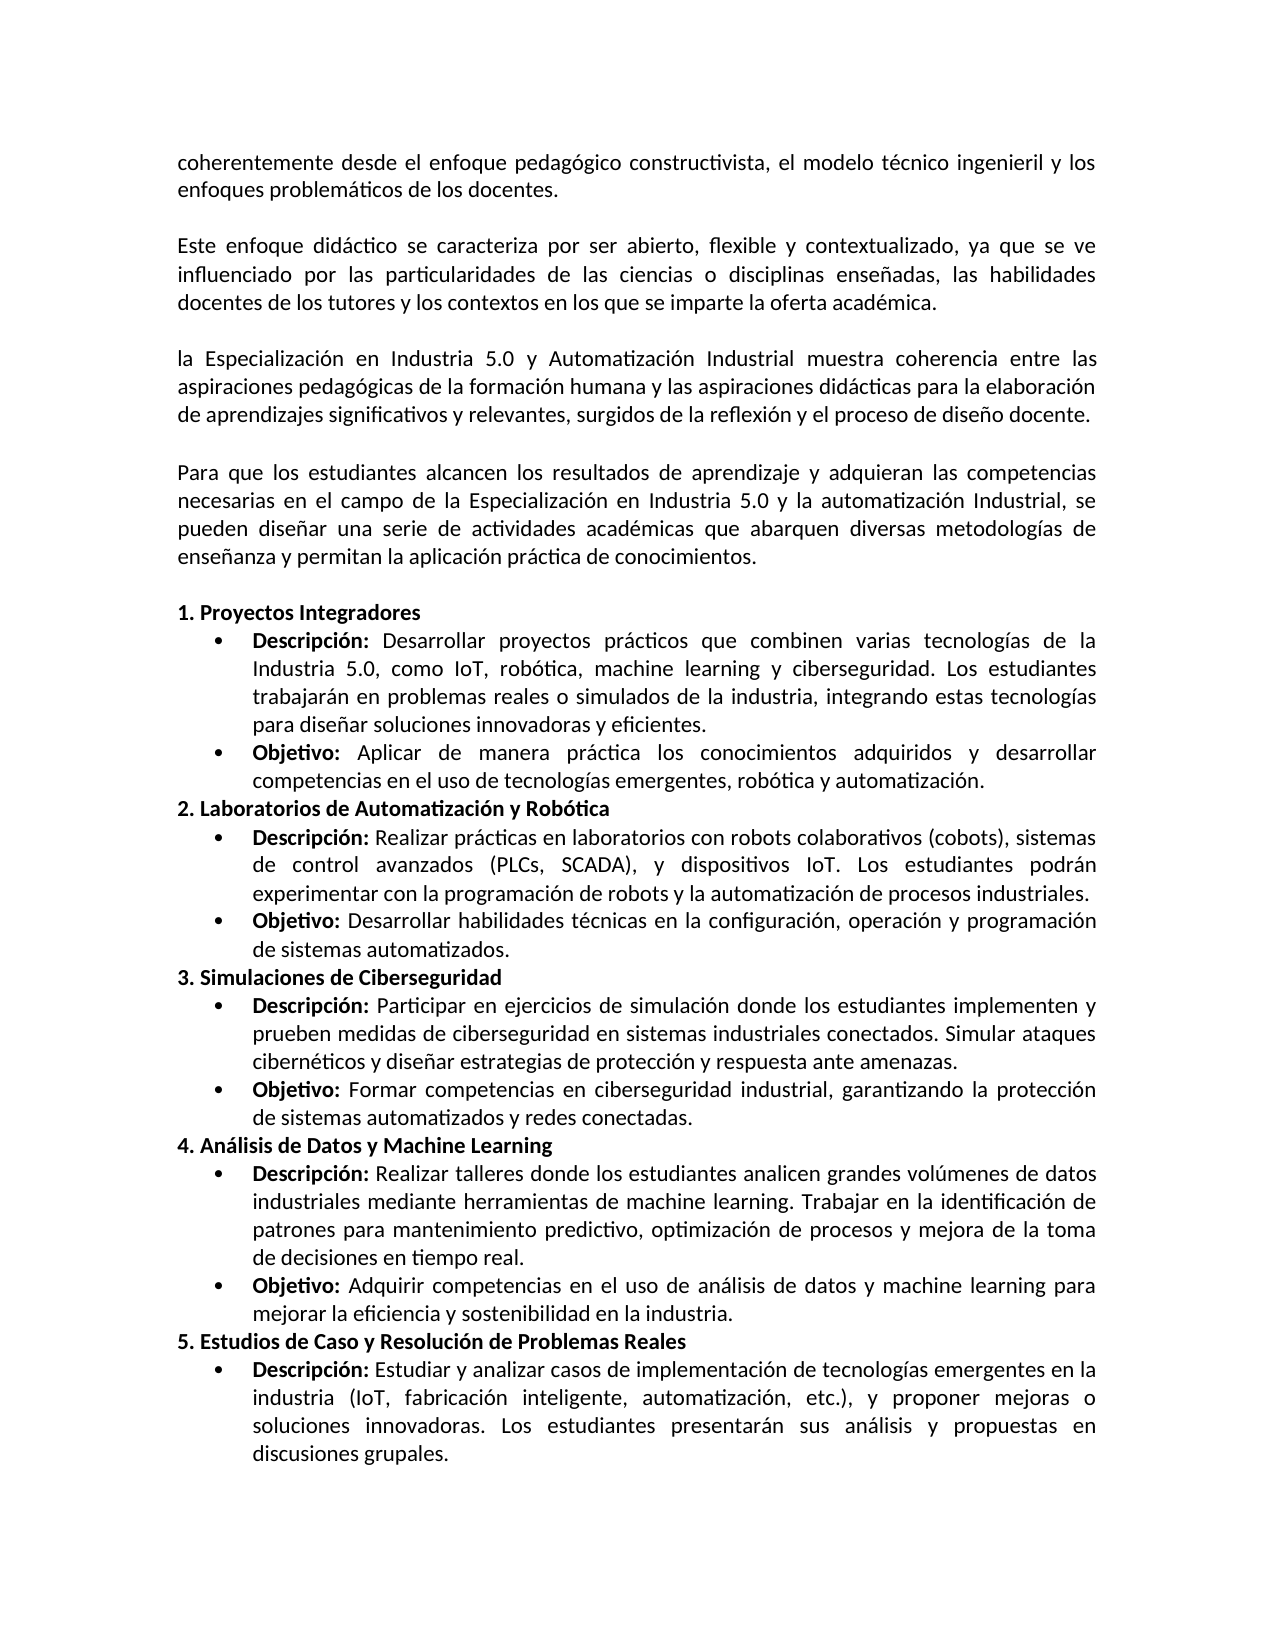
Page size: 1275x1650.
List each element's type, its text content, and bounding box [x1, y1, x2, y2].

list Objetivo: Adquirir competencias en el uso de análisis de datos y machine learning para mejorar la eficiencia y sostenibilidad en la industria. [215, 1271, 1098, 1327]
text Para que los estudiantes alcancen los resultados de aprendizaje y adquieran las competencias necesarias en el campo de la Especialización en Industria 5.0 y la automatización Industrial, se pueden diseñar una serie de actividades académicas que abarquen diversas metodologías de enseñanza y permitan la aplicación práctica de conocimientos. [177, 458, 1098, 570]
text Este enfoque didáctico se caracteriza por ser abierto, flexible y contextualizado, ya que se ve influenciado por las particularidades de las ciencias o disciplinas enseñadas, las habilidades docentes de los tutores y los contextos en los que se imparte la oferta académica. [177, 232, 1098, 316]
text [177, 148, 1098, 204]
text 1. Proyectos Integradores [177, 598, 1098, 626]
list Descripción: Realizar talleres donde los estudiantes analicen grandes volúmenes de datos industriales mediante herramientas de machine learning. Trabajar en la identificación de patrones para mantenimiento predictivo, optimización de procesos y mejora de la toma de decisiones en tiempo real. [215, 1159, 1098, 1271]
list Objetivo: Formar competencias en ciberseguridad industrial, garantizando la protección de sistemas automatizados y redes conectadas. [215, 1075, 1098, 1131]
list Descripción: Estudiar y analizar casos de implementación de tecnologías emergentes en la industria (IoT, fabricación inteligente, automatización, etc.), y proponer mejoras o soluciones innovadoras. Los estudiantes presentarán sus análisis y propuestas en discusiones grupales. [215, 1355, 1098, 1467]
list Descripción: Realizar prácticas en laboratorios con robots colaborativos (cobots), sistemas de control avanzados (PLCs, SCADA), y dispositivos IoT. Los estudiantes podrán experimentar con la programación de robots y la automatización de procesos industriales. [215, 823, 1098, 907]
text la Especialización en Industria 5.0 y Automatización Industrial muestra coherencia entre las aspiraciones pedagógicas de la formación humana y las aspiraciones didácticas para la elaboración de aprendizajes significativos y relevantes, surgidos de la reflexión y el proceso de diseño docente. [177, 344, 1098, 428]
text 3. Simulaciones de Ciberseguridad [177, 963, 1098, 991]
text 4. Análisis de Datos y Machine Learning [177, 1131, 1098, 1159]
list Objetivo: Desarrollar habilidades técnicas en la configuración, operación y programación de sistemas automatizados. [215, 907, 1098, 963]
list Objetivo: Aplicar de manera práctica los conocimientos adquiridos y desarrollar competencias en el uso de tecnologías emergentes, robótica y automatización. [215, 738, 1098, 794]
list Descripción: Participar en ejercicios de simulación donde los estudiantes implementen y prueben medidas de ciberseguridad en sistemas industriales conectados. Simular ataques cibernéticos y diseñar estrategias de protección y respuesta ante amenazas. [215, 991, 1098, 1075]
list Descripción: Desarrollar proyectos prácticos que combinen varias tecnologías de la Industria 5.0, como IoT, robótica, machine learning y ciberseguridad. Los estudiantes trabajarán en problemas reales o simulados de la industria, integrando estas tecnologías para diseñar soluciones innovadoras y eficientes. [215, 626, 1098, 738]
text 5. Estudios de Caso y Resolución de Problemas Reales [177, 1327, 1098, 1355]
text 2. Laboratorios de Automatización y Robótica [177, 794, 1098, 823]
